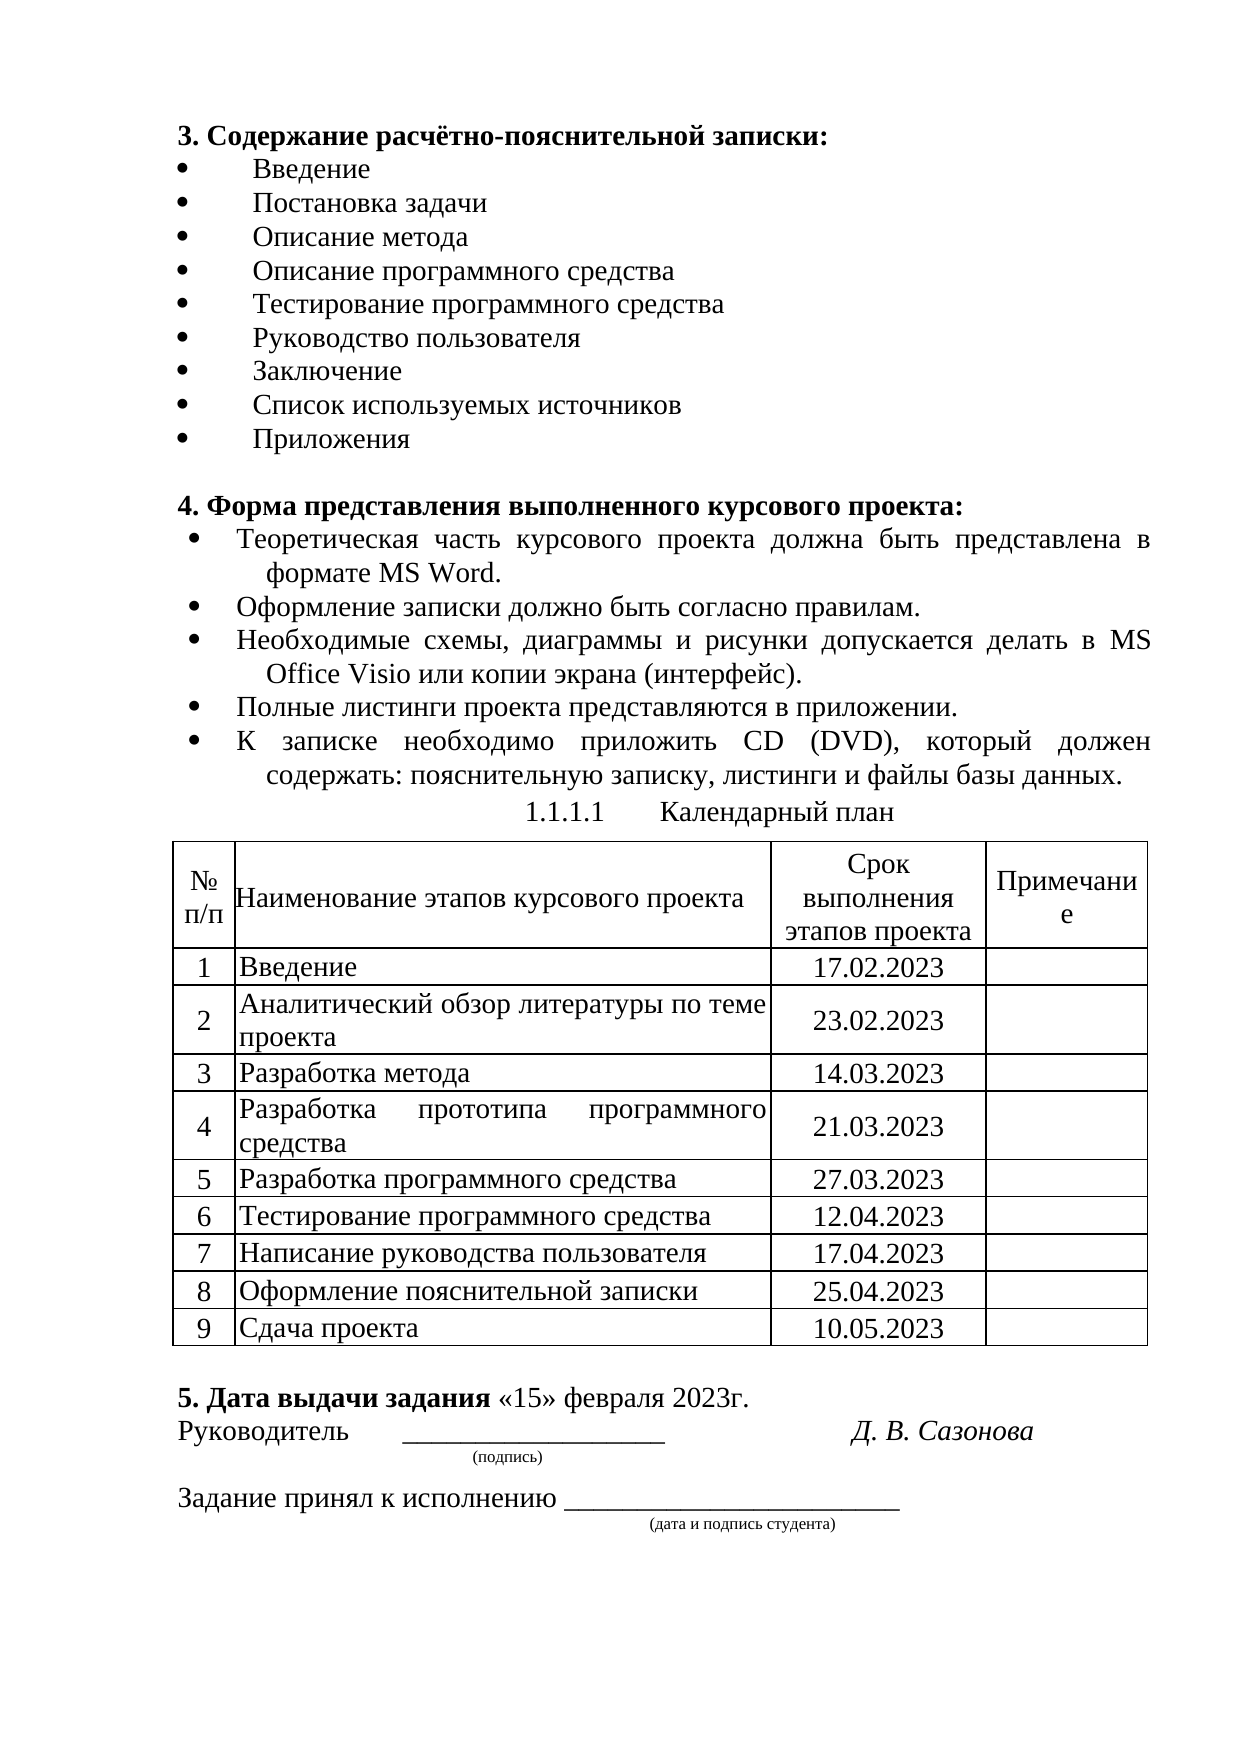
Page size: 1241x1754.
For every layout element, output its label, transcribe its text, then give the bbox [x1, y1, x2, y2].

table_cell 17.04.2023 [772, 1235, 985, 1270]
text Задание принял к исполнению _______________________ [177, 1480, 1152, 1514]
table_cell Оформление пояснительной записки [236, 1272, 770, 1307]
text 3. Содержание расчётно-пояснительной записки: [177, 118, 1152, 152]
list К записке необходимо приложить CD (DVD), который должен содержать: пояснительную записку, листинги и файлы базы данных. [189, 723, 1152, 790]
list Описание метода [177, 219, 1152, 253]
list Оформление записки должно быть согласно правилам. [189, 589, 1152, 622]
list Полные листинги проекта представляются в приложении. [189, 689, 1152, 723]
list Постановка задачи [177, 185, 1152, 219]
text 5. Дата выдачи задания «15» февраля 2023г. [177, 1380, 1152, 1413]
list Введение [177, 152, 1152, 185]
text (подпись) [398, 1447, 1152, 1480]
text (дата и подпись студента) [575, 1514, 1152, 1547]
list Теоретическая часть курсового проекта должна быть представлена в формате MS Word. [189, 522, 1152, 589]
table_cell 7 [174, 1235, 234, 1270]
table_cell [987, 1272, 1147, 1307]
table_cell [987, 1197, 1147, 1233]
list Описание программного средства [177, 253, 1152, 286]
table_cell 21.03.2023 [772, 1092, 985, 1159]
table_cell [987, 1160, 1147, 1196]
table_cell 12.04.2023 [772, 1197, 985, 1233]
text Руководитель __________________ Д. В. Сазонова [177, 1413, 1152, 1447]
table_cell 25.04.2023 [772, 1272, 985, 1307]
table_cell Аналитический обзор литературы по теме проекта [236, 986, 770, 1053]
table_cell [987, 1092, 1147, 1159]
table_cell 14.03.2023 [772, 1055, 985, 1090]
list Необходимые схемы, диаграммы и рисунки допускается делать в MS Office Visio или копии экрана (интерфейс). [189, 622, 1152, 689]
table_header № п/п [174, 842, 234, 947]
table_cell 17.02.2023 [772, 949, 985, 984]
table_header Срок выполнения этапов проекта [772, 842, 985, 947]
table_cell Тестирование программного средства [236, 1197, 770, 1233]
table_cell Сдача проекта [236, 1309, 770, 1344]
subtitle Календарный план [267, 794, 1152, 828]
table_cell Введение [236, 949, 770, 984]
table_cell Разработка прототипа программного средства [236, 1092, 770, 1159]
table_cell 2 [174, 986, 234, 1053]
table_cell 10.05.2023 [772, 1309, 985, 1344]
table_cell Разработка программного средства [236, 1160, 770, 1196]
table_header Примечание [987, 842, 1147, 947]
list Тестирование программного средства [177, 286, 1152, 320]
table_cell 4 [174, 1092, 234, 1159]
list Приложения [177, 421, 1152, 454]
table_cell 27.03.2023 [772, 1160, 985, 1196]
list Список используемых источников [177, 387, 1152, 421]
table_cell 3 [174, 1055, 234, 1090]
text 4. Форма представления выполненного курсового проекта: [177, 488, 1152, 522]
table_cell 5 [174, 1160, 234, 1196]
table_cell [987, 986, 1147, 1053]
table_cell 23.02.2023 [772, 986, 985, 1053]
list Заключение [177, 353, 1152, 387]
table_cell 9 [174, 1309, 234, 1344]
table_cell [987, 1055, 1147, 1090]
table_cell [987, 1235, 1147, 1270]
table_header Наименование этапов курсового проекта [236, 842, 770, 947]
table_cell 1 [174, 949, 234, 984]
list Руководство пользователя [177, 320, 1152, 353]
table_cell Разработка метода [236, 1055, 770, 1090]
table_cell 8 [174, 1272, 234, 1307]
table_cell Написание руководства пользователя [236, 1235, 770, 1270]
table_cell 6 [174, 1197, 234, 1233]
table_cell [987, 1309, 1147, 1344]
table_cell [987, 949, 1147, 984]
